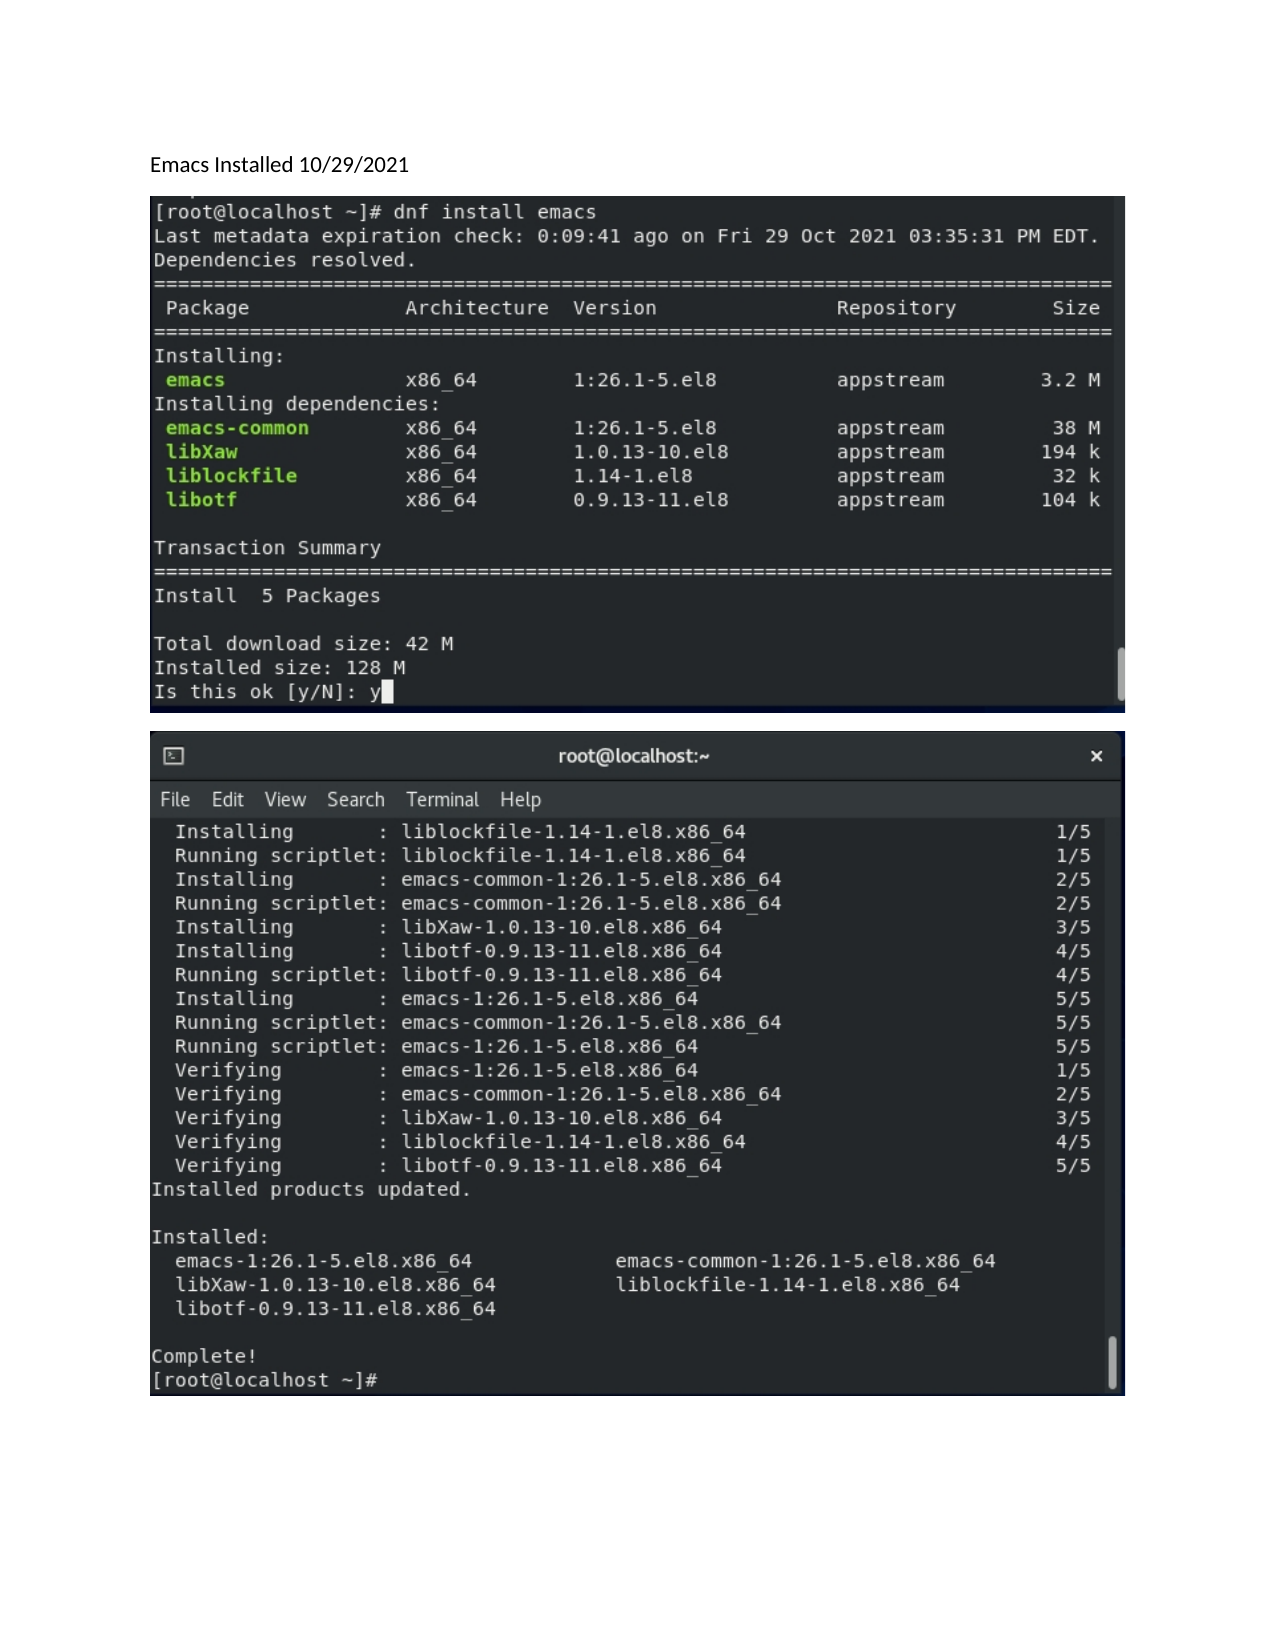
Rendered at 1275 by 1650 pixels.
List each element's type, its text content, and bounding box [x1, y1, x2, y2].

picture [150, 731, 1125, 1396]
picture [150, 196, 1125, 713]
text Emacs Installed 10/29/2021 [150, 150, 1125, 178]
